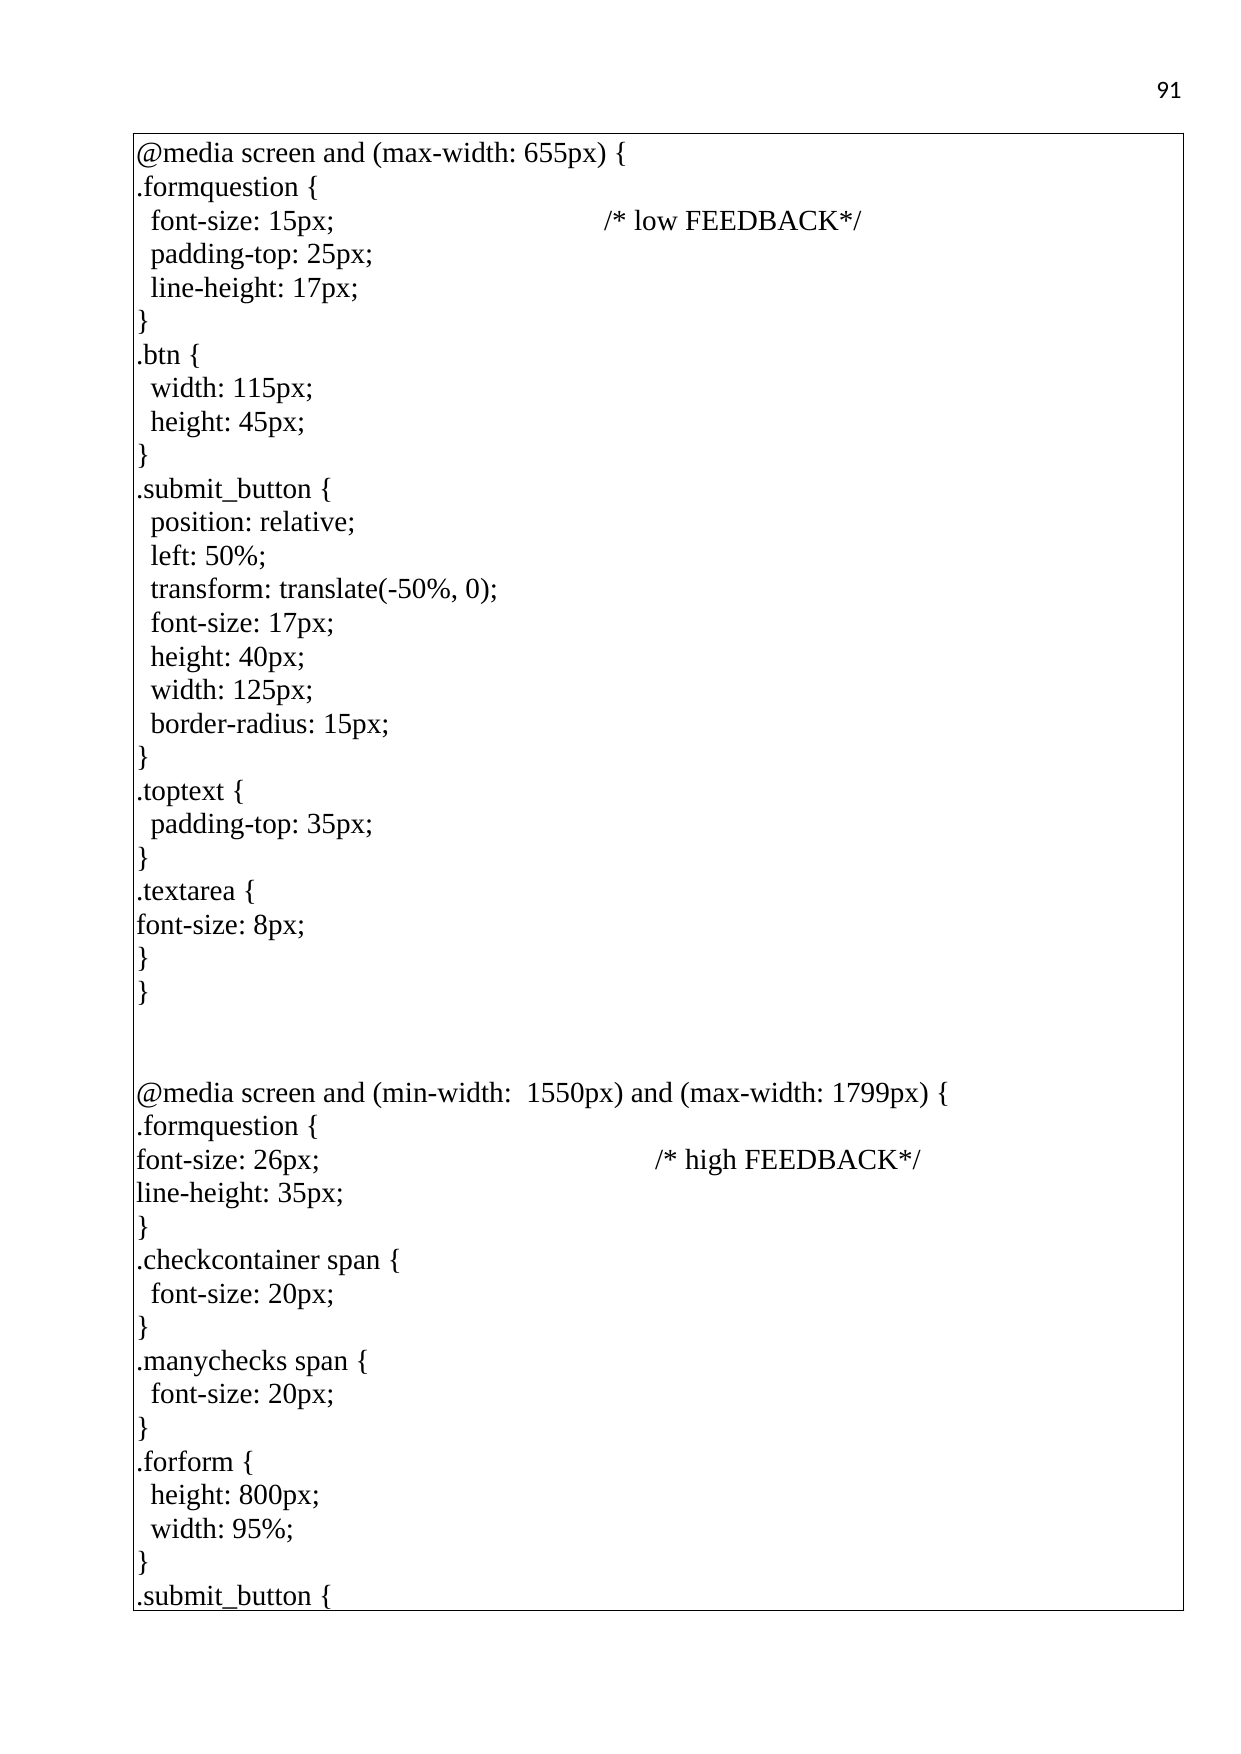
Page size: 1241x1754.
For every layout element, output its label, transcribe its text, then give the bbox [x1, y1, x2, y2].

text padding-top: 25px; [136, 236, 1181, 270]
text height: 800px; [136, 1477, 1181, 1511]
text .btn { [136, 337, 1181, 370]
text .checkcontainer span { [136, 1242, 1181, 1276]
text width: 95%; [136, 1511, 1181, 1544]
text transform: translate(-50%, 0); [136, 572, 1181, 605]
text border-radius: 15px; [136, 706, 1181, 739]
text font-size: 15px; /* low FEEDBACK*/ [136, 203, 1181, 236]
text } [136, 437, 1181, 471]
text @media screen and (max-width: 655px) { [134, 134, 1183, 169]
text height: 45px; [136, 404, 1181, 437]
text font-size: 20px; [136, 1377, 1181, 1410]
text line-height: 17px; [136, 270, 1181, 303]
text } [136, 1209, 1181, 1242]
text width: 115px; [136, 370, 1181, 404]
text } [136, 303, 1181, 337]
text } [136, 1309, 1181, 1343]
text .manychecks span { [136, 1343, 1181, 1377]
text .textarea { [136, 873, 1181, 907]
text font-size: 20px; [136, 1276, 1181, 1309]
text padding-top: 35px; [136, 806, 1181, 840]
text height: 40px; [136, 639, 1181, 672]
text .forform { [136, 1444, 1181, 1477]
text left: 50%; [136, 538, 1181, 572]
text position: relative; [136, 504, 1181, 538]
text .toptext { [136, 773, 1181, 806]
text width: 125px; [136, 672, 1181, 706]
text @media screen and (min-width: 1550px) and (max-width: 1799px) { [136, 1075, 1181, 1108]
text } [136, 739, 1181, 773]
text .formquestion { [136, 1108, 1181, 1142]
text .formquestion { [136, 169, 1181, 203]
text } [136, 840, 1181, 873]
text .submit_button { [136, 471, 1181, 504]
text font-size: 8px; [136, 907, 1181, 941]
text font-size: 26px; /* high FEEDBACK*/ [136, 1142, 1181, 1175]
text .submit_button { [136, 1578, 1181, 1610]
text } [136, 1544, 1181, 1578]
text } [136, 974, 1181, 1008]
text } [136, 1410, 1181, 1444]
text font-size: 17px; [136, 605, 1181, 639]
text line-height: 35px; [136, 1175, 1181, 1209]
text } [136, 941, 1181, 974]
